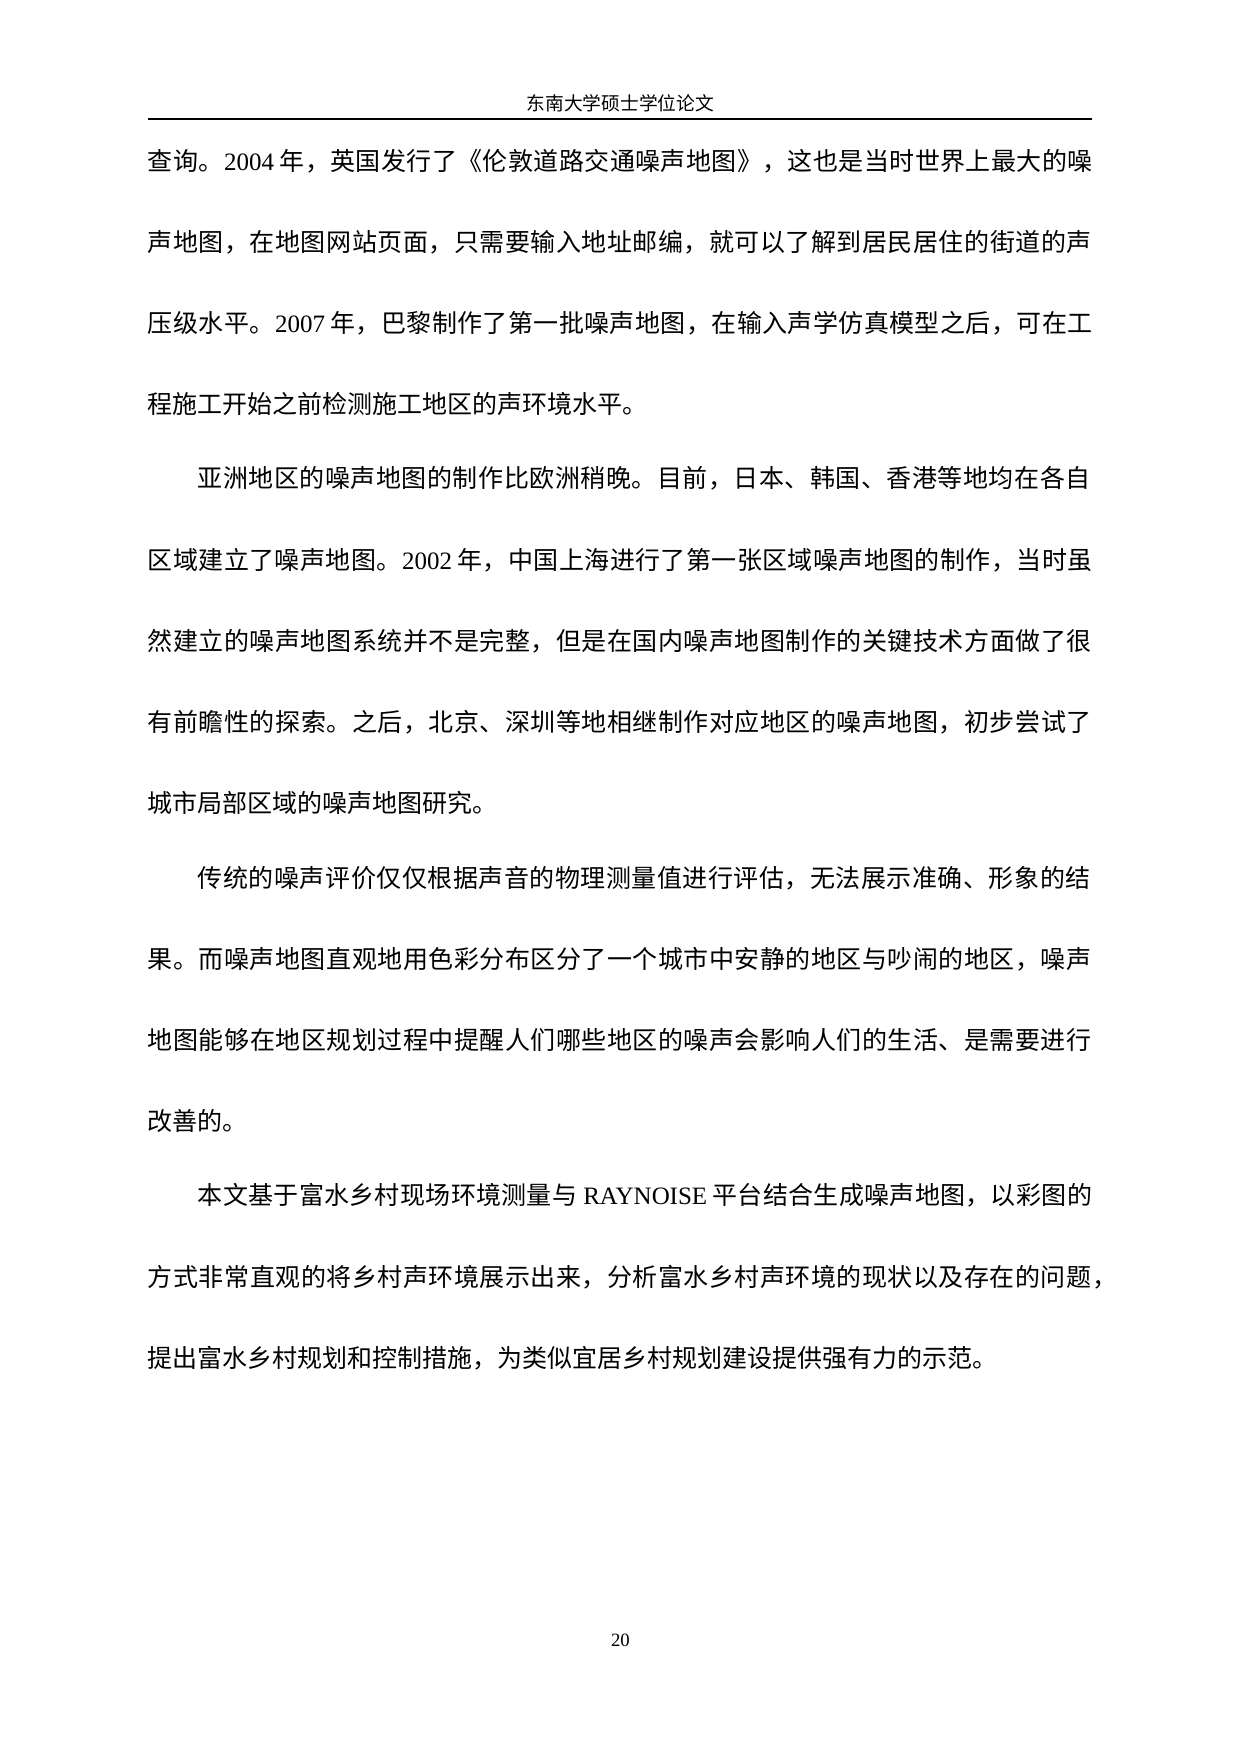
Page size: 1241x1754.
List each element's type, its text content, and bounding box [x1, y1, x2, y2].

text 亚洲地区的噪声地图的制作比欧洲稍晚。目前，日本、韩国、香港等地均在各自区域建立了噪声地图。2002年，中国上海进行了第一张区域噪声地图的制作，当时虽然建立的噪声地图系统并不是完整，但是在国内噪声地图制作的关键技术方面做了很有前瞻性的探索。之后，北京、深圳等地相继制作对应地区的噪声地图，初步尝试了城市局部区域的噪声地图研究。 [148, 444, 1092, 834]
text 本文基于富水乡村现场环境测量与RAYNOISE平台结合生成噪声地图，以彩图的方式非常直观的将乡村声环境展示出来，分析富水乡村声环境的现状以及存在的问题，提出富水乡村规划和控制措施，为类似宜居乡村规划建设提供强有力的示范。 [148, 1161, 1092, 1389]
text 传统的噪声评价仅仅根据声音的物理测量值进行评估，无法展示准确、形象的结果。而噪声地图直观地用色彩分布区分了一个城市中安静的地区与吵闹的地区，噪声地图能够在地区规划过程中提醒人们哪些地区的噪声会影响人们的生活、是需要进行改善的。 [148, 844, 1092, 1152]
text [148, 127, 1092, 436]
